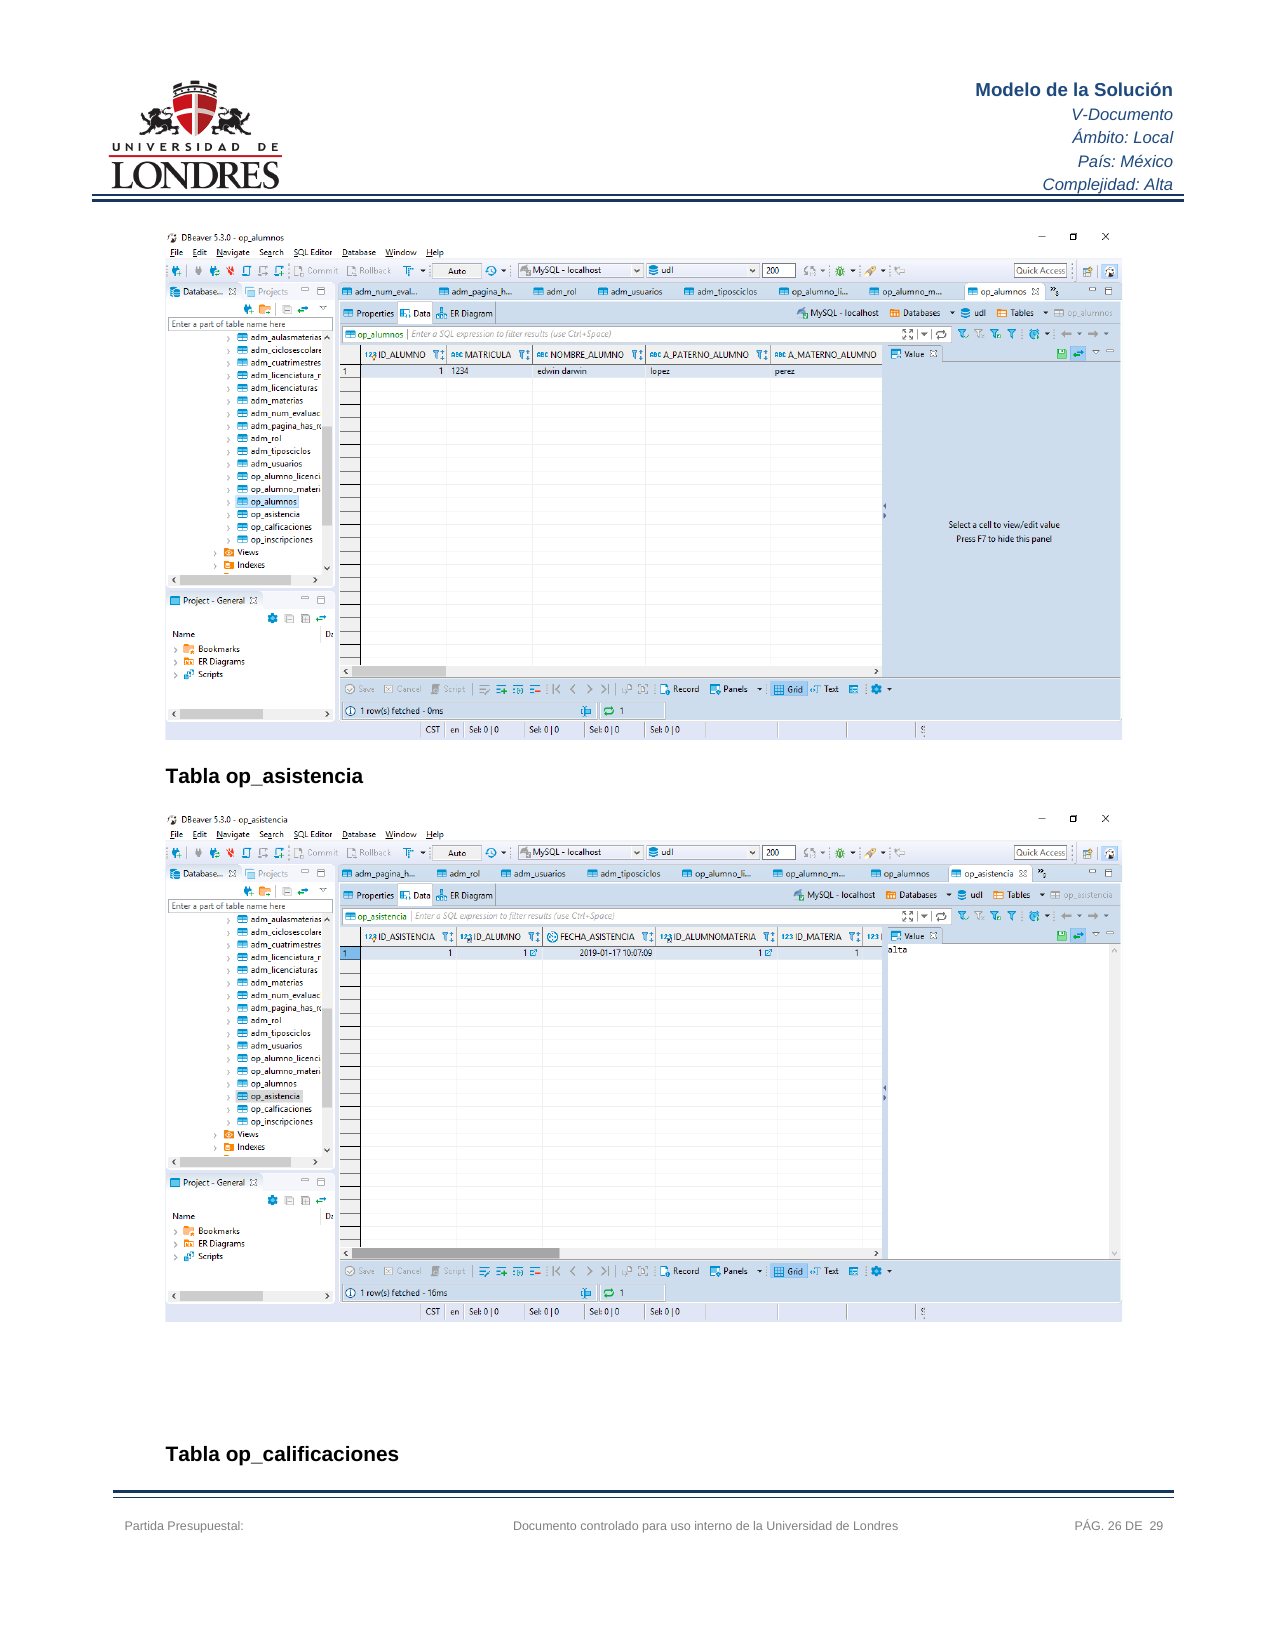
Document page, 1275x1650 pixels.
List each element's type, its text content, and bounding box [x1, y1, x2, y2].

picture [165, 230, 1123, 740]
text Tabla op_asistencia [165, 764, 1122, 788]
picture [102, 79, 288, 190]
picture [165, 811, 1123, 1322]
text Tabla op_calificaciones [165, 1441, 1122, 1465]
